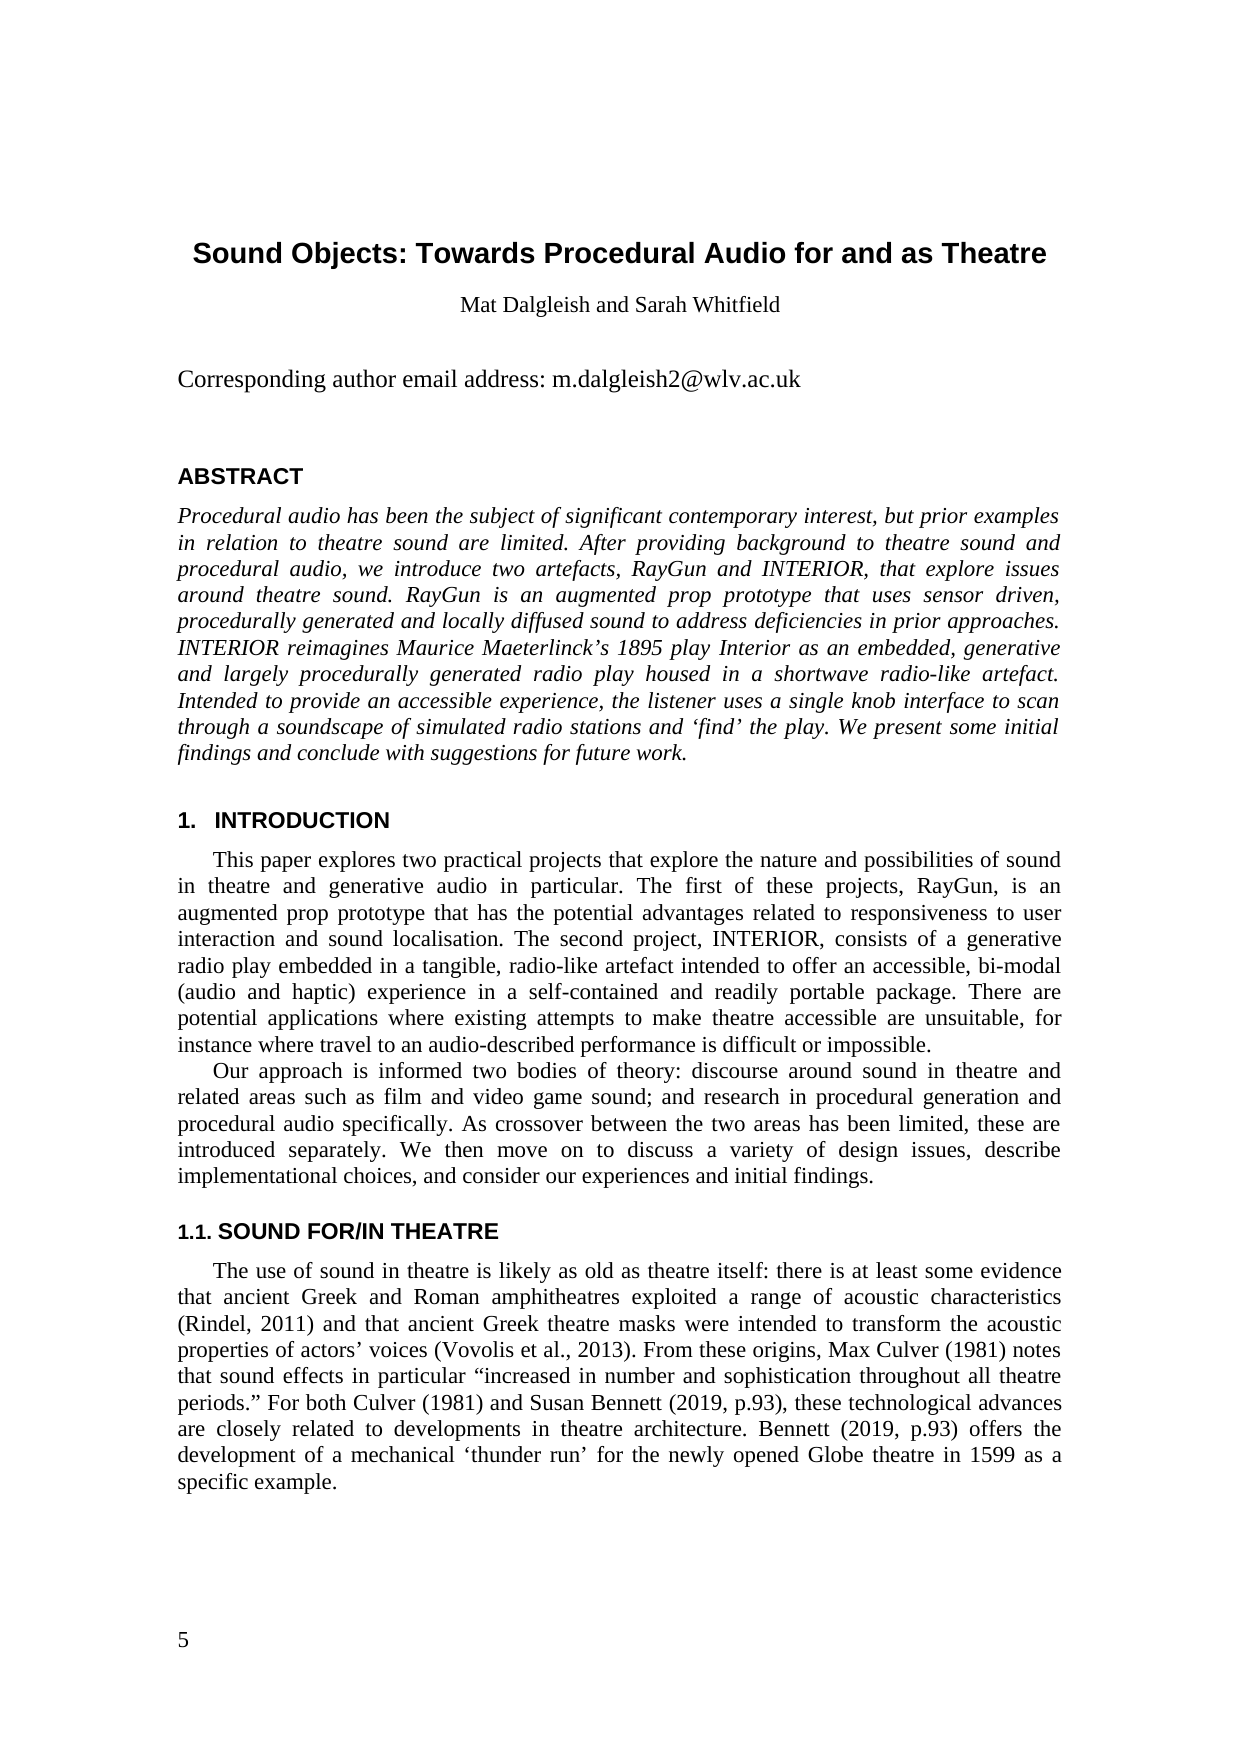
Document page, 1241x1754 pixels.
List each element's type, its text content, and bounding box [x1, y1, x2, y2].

text Mat Dalgleish and Sarah Whitfield [177, 291, 1063, 317]
subtitle Introduction [177, 807, 1063, 834]
text Procedural audio has been the subject of significant contemporary interest, but prior examples in relation to theatre sound are limited. After providing background to theatre sound and procedural audio, we introduce two artefacts, RayGun and INTERIOR, that explore issues around theatre sound. RayGun is an augmented prop prototype that uses sensor driven, procedurally generated and locally diffused sound to address deficiencies in prior approaches. INTERIOR reimagines Maurice Maeterlinck’s 1895 play Interior as an embedded, generative and largely procedurally generated radio play housed in a shortwave radio-like artefact. Intended to provide an accessible experience, the listener uses a single knob interface to scan through a soundscape of simulated radio stations and ‘find’ the play. We present some initial findings and conclude with suggestions for future work. [177, 502, 1063, 766]
text The use of sound in theatre is likely as old as theatre itself: there is at least some evidence that ancient Greek and Roman amphitheatres exploited a range of acoustic characteristics (Rindel, 2011) and that ancient Greek theatre masks were intended to transform the acoustic properties of actors’ voices (Vovolis et al., 2013). From these origins, Max Culver (1981) notes that sound effects in particular “increased in number and sophistication throughout all theatre periods.” For both Culver (1981) and Susan Bennett (2019, p.93), these technological advances are closely related to developments in theatre architecture. Bennett (2019, p.93) offers the development of a mechanical ‘thunder run’ for the newly opened Globe theatre in 1599 as a specific example. [177, 1257, 1063, 1494]
subtitle Sound for/in Theatre [177, 1218, 1063, 1244]
text This paper explores two practical projects that explore the nature and possibilities of sound in theatre and generative audio in particular. The first of these projects, RayGun, is an augmented prop prototype that has the potential advantages related to responsiveness to user interaction and sound localisation. The second project, INTERIOR, consists of a generative radio play embedded in a tangible, radio-like artefact intended to offer an accessible, bi-modal (audio and haptic) experience in a self-contained and readily portable package. There are potential applications where existing attempts to make theatre accessible are unsuitable, for instance where travel to an audio-described performance is difficult or impossible. [177, 846, 1063, 1057]
text Corresponding author email address: m.dalgleish2@wlv.ac.uk [177, 364, 1063, 393]
subtitle Sound Objects: Towards Procedural Audio for and as Theatre [177, 236, 1063, 270]
subtitle Abstract [177, 463, 1063, 490]
text Our approach is informed two bodies of theory: discourse around sound in theatre and related areas such as film and video game sound; and research in procedural generation and procedural audio specifically. As crossover between the two areas has been limited, these are introduced separately. We then move on to discuss a variety of design issues, describe implementational choices, and consider our experiences and initial findings. [177, 1057, 1063, 1189]
